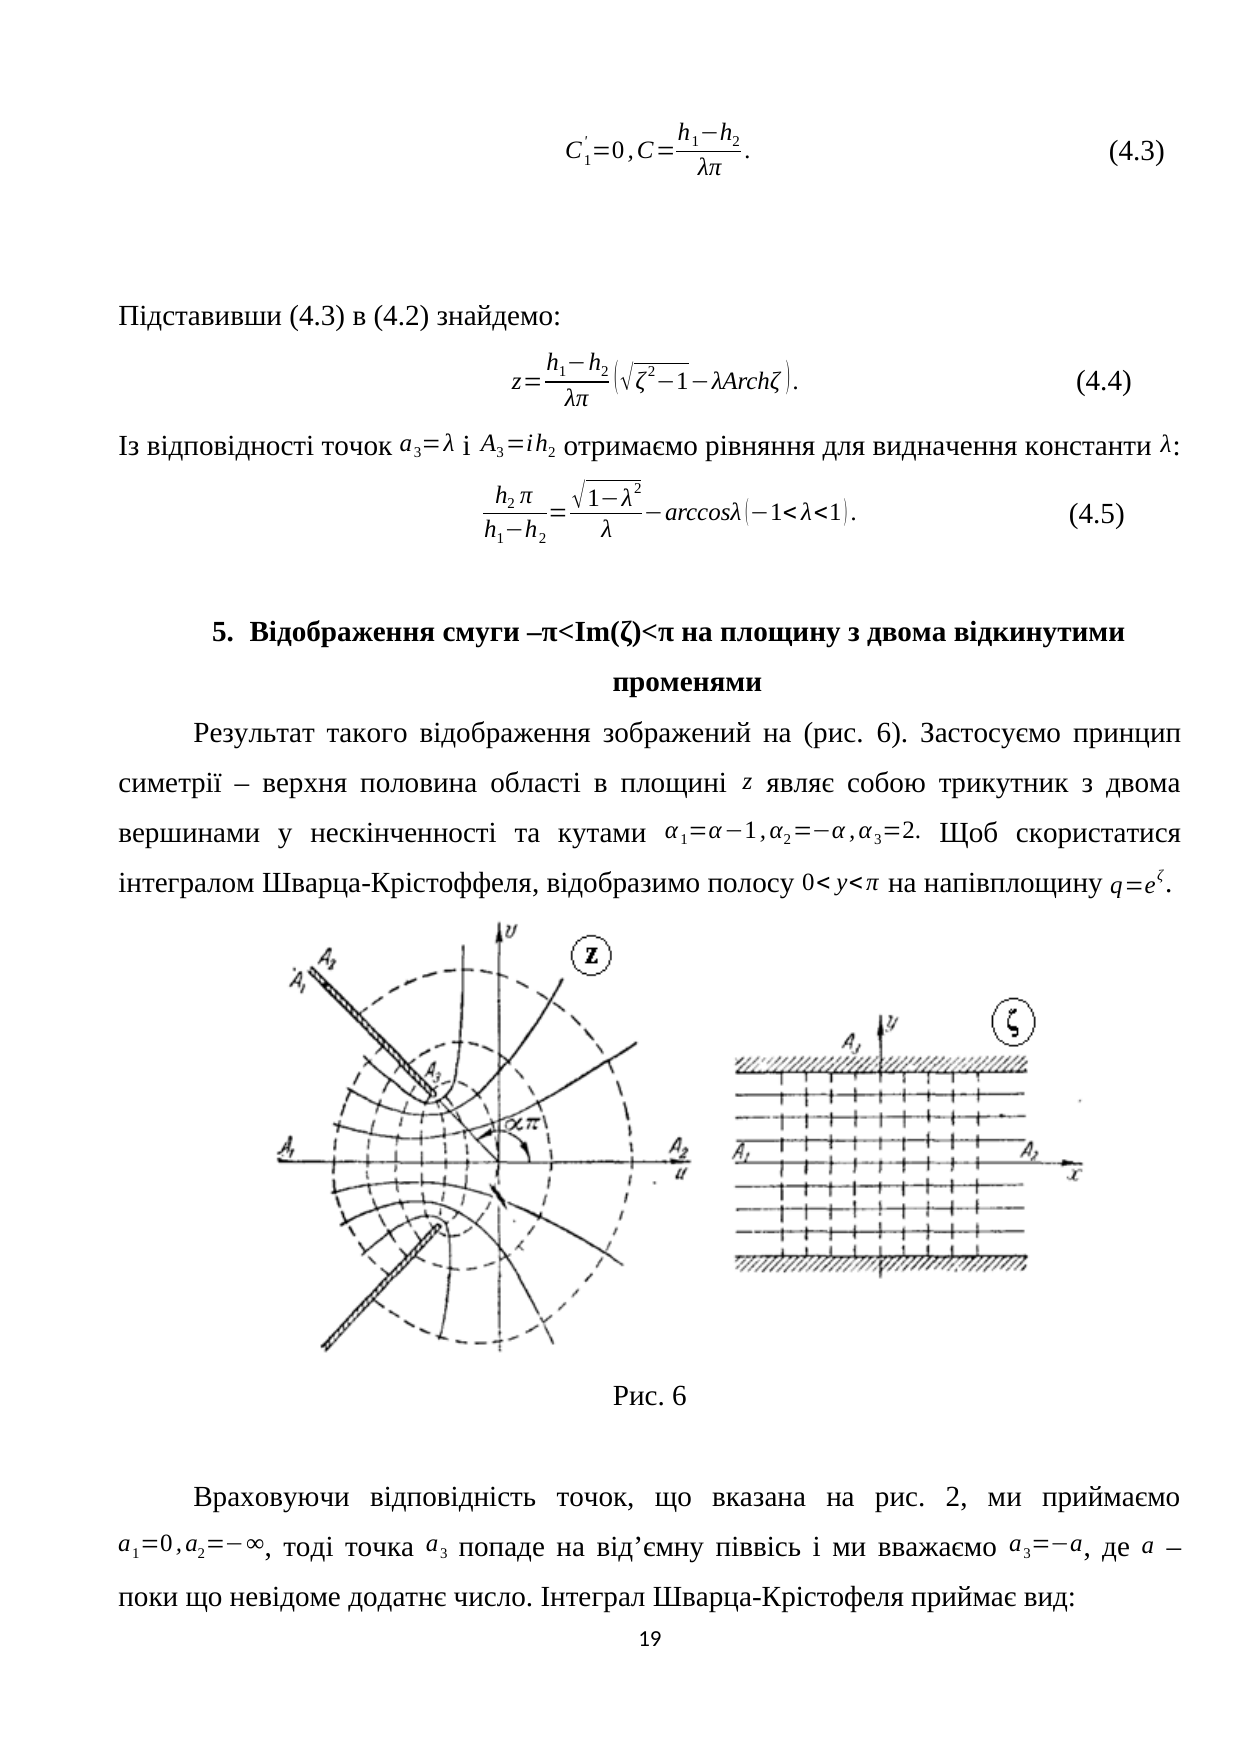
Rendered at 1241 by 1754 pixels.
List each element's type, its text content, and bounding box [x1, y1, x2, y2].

text Результат такого відображення зображений на (рис. 6). Застосуємо принцип симетрії – верхня половина області в площині являє собою трикутник з двома вершинами у нескінченності та кутами Щоб скористатися інтегралом Шварца-Крістоффеля, відобразимо полосу на напівплощину . [118, 715, 1181, 899]
text Враховуючи відповідність точок, що вказана на рис. 2, ми приймаємо , тоді точка попаде на від’ємну піввісь і ми вважаємо , де – поки що невідоме додатнє число. Інтеграл Шварца-Крістофеля приймає вид: [118, 1479, 1181, 1613]
picture [271, 916, 1103, 1362]
text (4.5) [118, 478, 1181, 547]
text Рис. 6 [118, 1378, 1181, 1412]
text (4.3) [118, 118, 1181, 181]
text Підставивши (4.3) в (4.2) знайдемо: [118, 298, 1181, 332]
text (4.4) [118, 348, 1181, 411]
list Відображення смуги –π<Im(ζ)<π на площину з двома відкинутими променями [156, 614, 1181, 698]
text Із відповідності точок і отримаємо рівняння для видначення константи : [118, 428, 1181, 462]
